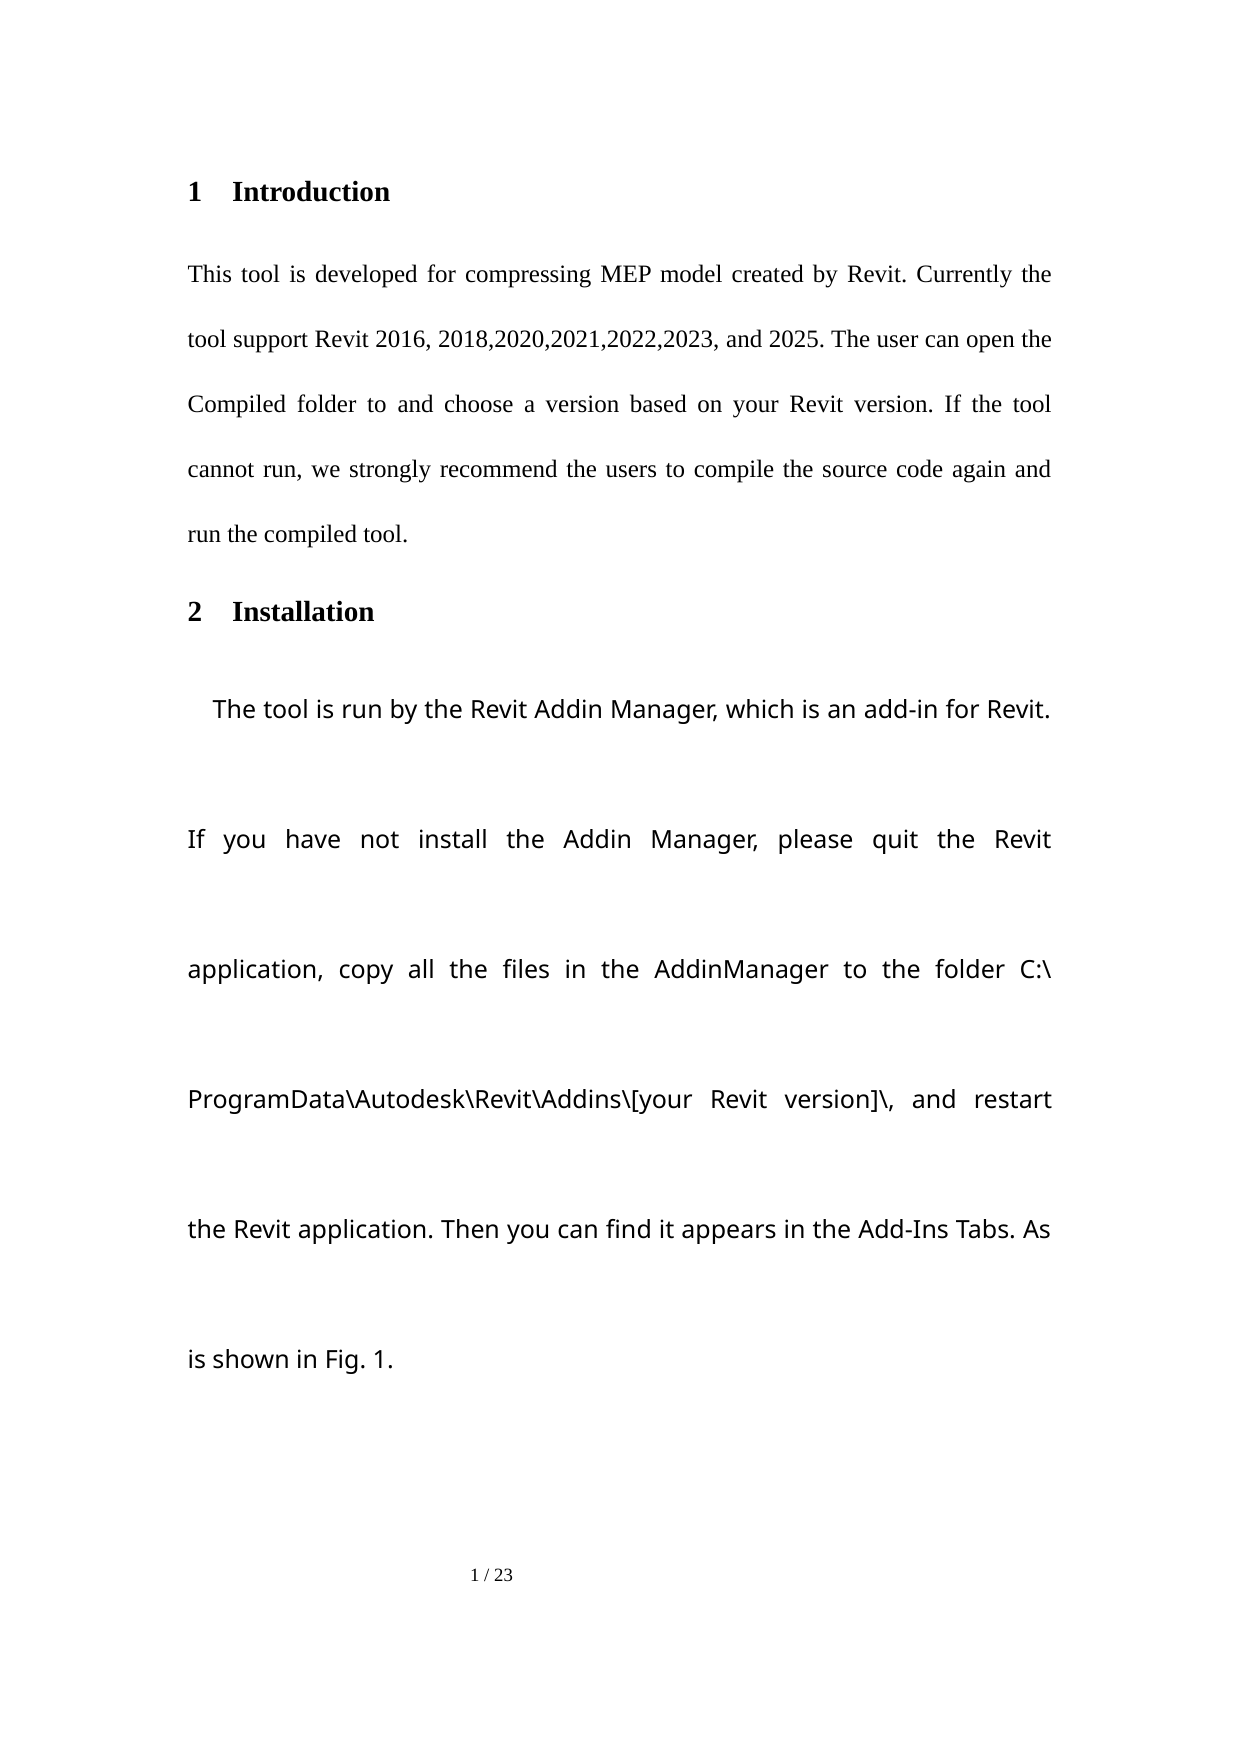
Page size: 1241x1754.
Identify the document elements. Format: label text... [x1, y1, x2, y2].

text This tool is developed for compressing MEP model created by Revit. Currently the tool support Revit 2016, 2018,2020,2021,2022,2023, and 2025. The user can open the Compiled folder to and choose a version based on your Revit version. If the tool cannot run, we strongly recommend the users to compile the source code again and run the compiled tool. [187, 257, 1053, 549]
subtitle Installation [187, 578, 1053, 643]
subtitle Introduction [187, 158, 1053, 223]
text The tool is run by the Revit Addin Manager, which is an add-in for Revit. If you have not install the Addin Manager, please quit the Revit application, copy all the files in the AddinManager to the folder C:\ProgramData\Autodesk\Revit\Addins\[your Revit version]\, and restart the Revit application. Then you can find it appears in the Add-Ins Tabs. As is shown in Fig. 1. [187, 677, 1053, 1392]
